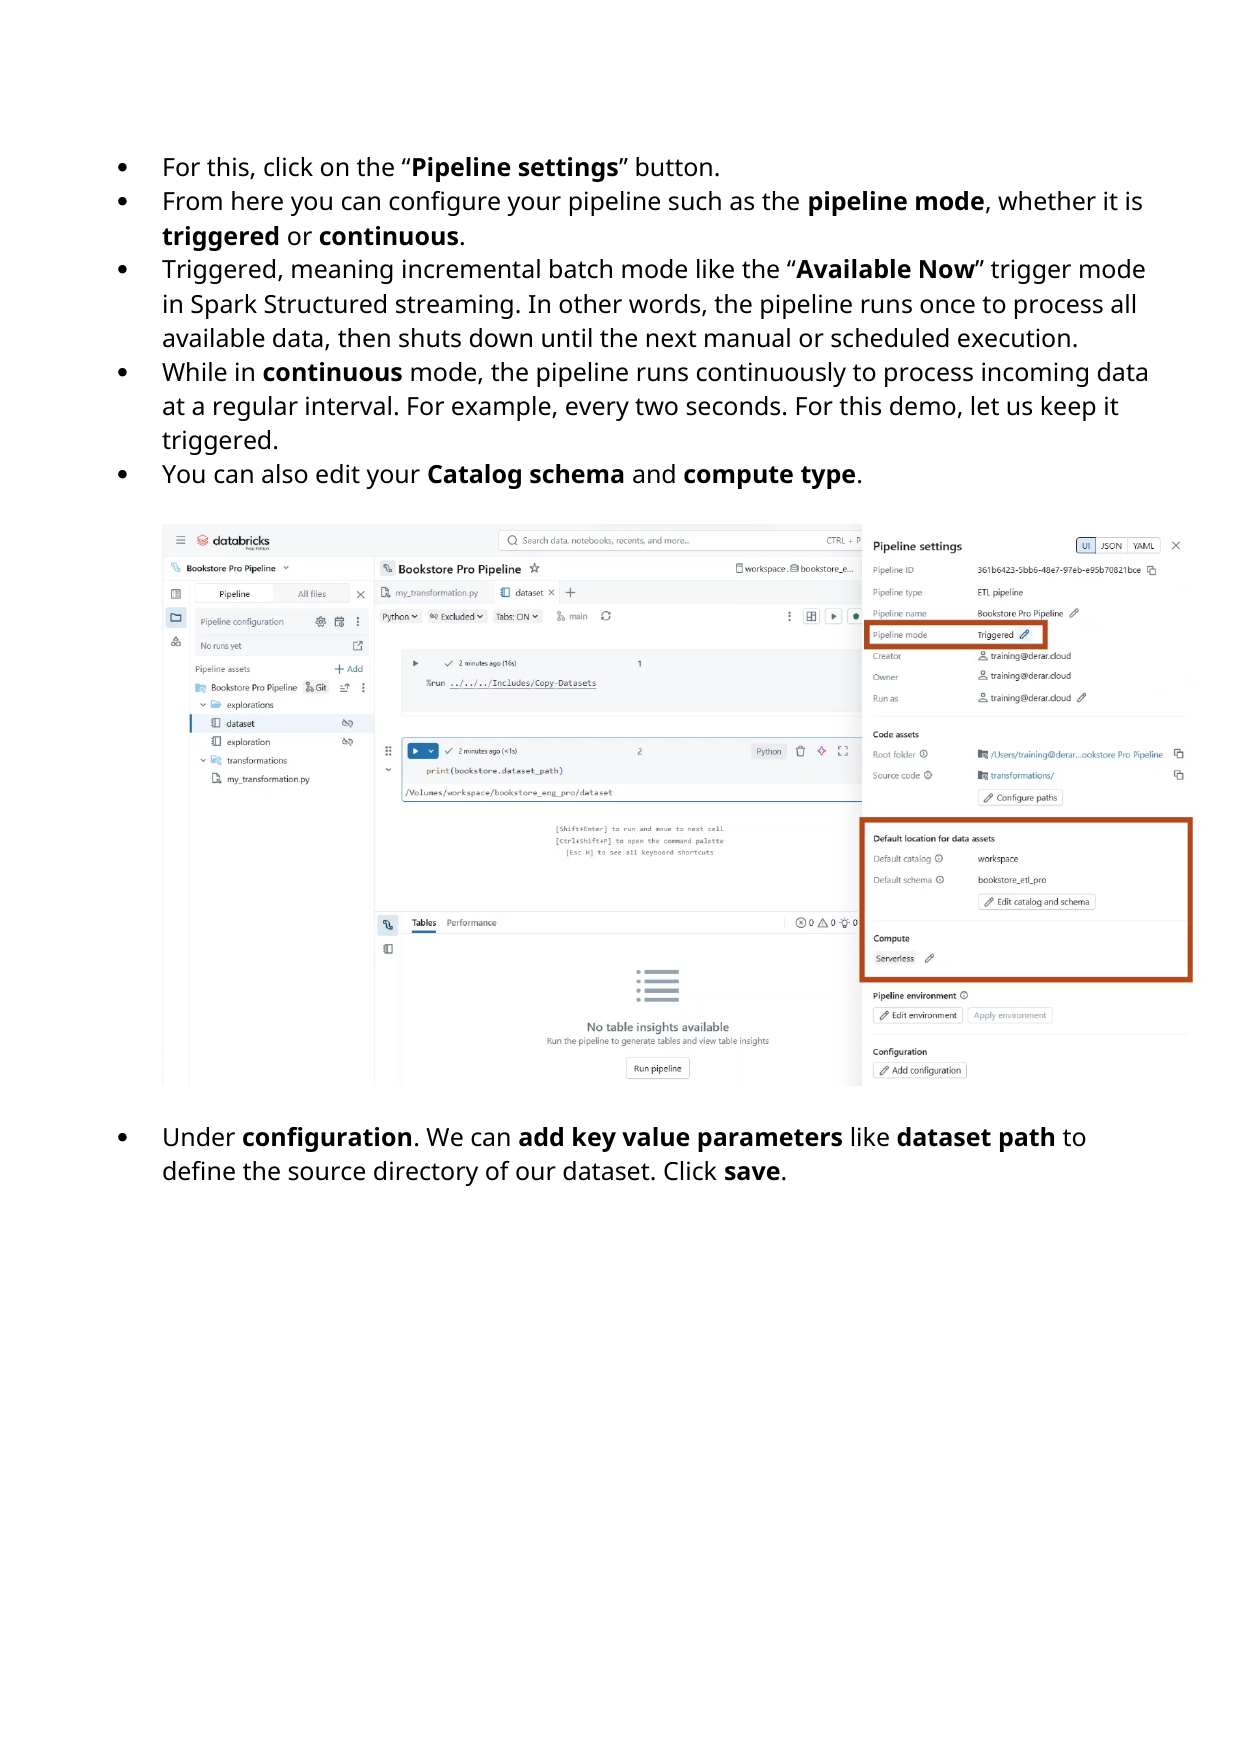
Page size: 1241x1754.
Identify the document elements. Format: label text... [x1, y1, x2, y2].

list Triggered, meaning incremental batch mode like the “Available Now” trigger mode in Spark Structured streaming. In other words, the pipeline runs once to process all available data, then shuts down until the next manual or scheduled execution. [118, 252, 1167, 354]
list While in continuous mode, the pipeline runs continuously to process incoming data at a regular interval. For example, every two seconds. For this demo, let us keep it triggered. [118, 354, 1167, 457]
list You can also edit your Catalog schema and compute type. [118, 457, 1167, 491]
list From here you can configure your pipeline such as the pipeline mode, whether it is triggered or continuous. [118, 184, 1167, 252]
list For this, click on the “Pipeline settings” button. [118, 150, 1167, 184]
picture [161, 524, 1197, 1086]
list Under configuration. We can add key value parameters like dataset path to define the source directory of our dataset. Click save. [118, 1119, 1167, 1187]
